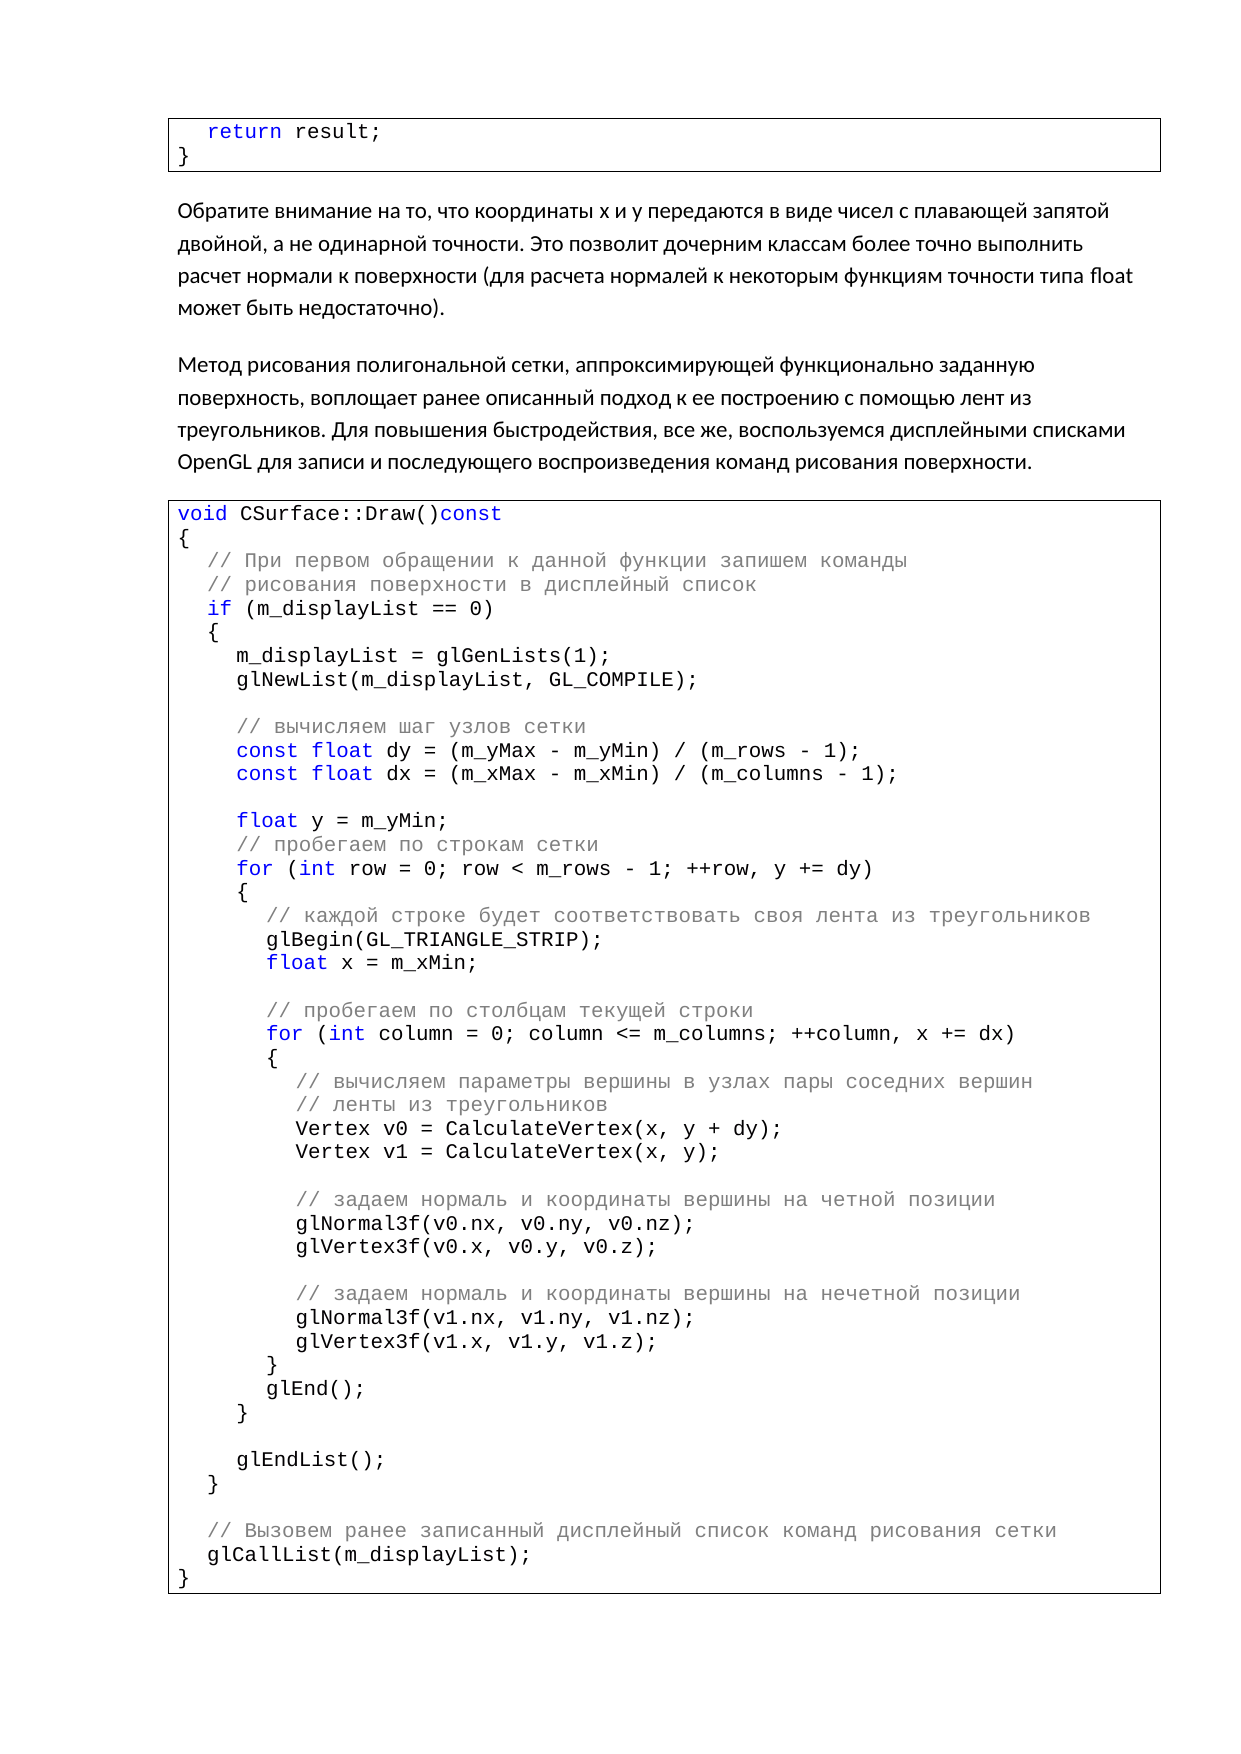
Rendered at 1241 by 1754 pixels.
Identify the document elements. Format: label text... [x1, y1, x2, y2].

text return result; [169, 119, 1160, 142]
text // каждой строке будет соответствовать своя лента из треугольников [177, 905, 1152, 929]
text // рисования поверхности в дисплейный список [177, 574, 1152, 598]
text // вычисляем параметры вершины в узлах пары соседних вершин [177, 1071, 1152, 1094]
text } [177, 1402, 1152, 1425]
text glVertex3f(v0.x, v0.y, v0.z); [177, 1236, 1152, 1260]
text for (int row = 0; row < m_rows - 1; ++row, y += dy) [177, 858, 1152, 881]
text glCallList(m_displayList); [177, 1543, 1152, 1564]
text { [177, 881, 1152, 905]
text { [177, 621, 1152, 645]
text // Вызовем ранее записанный дисплейный список команд рисования сетки [177, 1520, 1152, 1543]
text float y = m_yMin; [177, 811, 1152, 834]
text glNewList(m_displayList, GL_COMPILE); [177, 669, 1152, 692]
text glNormal3f(v0.nx, v0.ny, v0.nz); [177, 1212, 1152, 1236]
text glEndList(); [177, 1449, 1152, 1473]
text glNormal3f(v1.nx, v1.ny, v1.nz); [177, 1307, 1152, 1331]
text const float dy = (m_yMax - m_yMin) / (m_rows - 1); [177, 739, 1152, 763]
text const float dx = (m_xMax - m_xMin) / (m_columns - 1); [177, 763, 1152, 787]
text // задаем нормаль и координаты вершины на нечетной позиции [177, 1283, 1152, 1307]
text glVertex3f(v1.x, v1.y, v1.z); [177, 1331, 1152, 1354]
text // вычисляем шаг узлов сетки [177, 716, 1152, 739]
text Vertex v1 = CalculateVertex(x, y); [177, 1142, 1152, 1165]
text } [169, 1564, 1160, 1593]
text Метод рисования полигональной сетки, аппроксимирующей функционально заданную поверхность, воплощает ранее описанный подход к ее построению с помощью лент из треугольников. Для повышения быстродействия, все же, воспользуемся дисплейными списками OpenGL для записи и последующего воспроизведения команд рисования поверхности. [177, 350, 1152, 475]
text // задаем нормаль и координаты вершины на четной позиции [177, 1189, 1152, 1212]
text } [177, 1354, 1152, 1378]
text void CSurface::Draw()const [169, 501, 1160, 527]
text // При первом обращении к данной функции запишем команды [177, 550, 1152, 574]
text m_displayList = glGenLists(1); [177, 645, 1152, 669]
text glEnd(); [177, 1378, 1152, 1402]
text if (m_displayList == 0) [177, 598, 1152, 621]
text float x = m_xMin; [177, 952, 1152, 976]
text for (int column = 0; column <= m_columns; ++column, x += dx) [177, 1023, 1152, 1047]
text } [169, 142, 1160, 171]
text Vertex v0 = CalculateVertex(x, y + dy); [177, 1118, 1152, 1142]
text // ленты из треугольников [177, 1094, 1152, 1118]
text } [177, 1473, 1152, 1496]
text { [177, 527, 1152, 550]
text { [177, 1047, 1152, 1071]
text glBegin(GL_TRIANGLE_STRIP); [177, 929, 1152, 952]
text Обратите внимание на то, что координаты x и y передаются в виде чисел с плавающей запятой двойной, а не одинарной точности. Это позволит дочерним классам более точно выполнить расчет нормали к поверхности (для расчета нормалей к некоторым функциям точности типа float может быть недостаточно). [177, 197, 1152, 321]
text // пробегаем по столбцам текущей строки [177, 1000, 1152, 1023]
text // пробегаем по строкам сетки [177, 834, 1152, 858]
